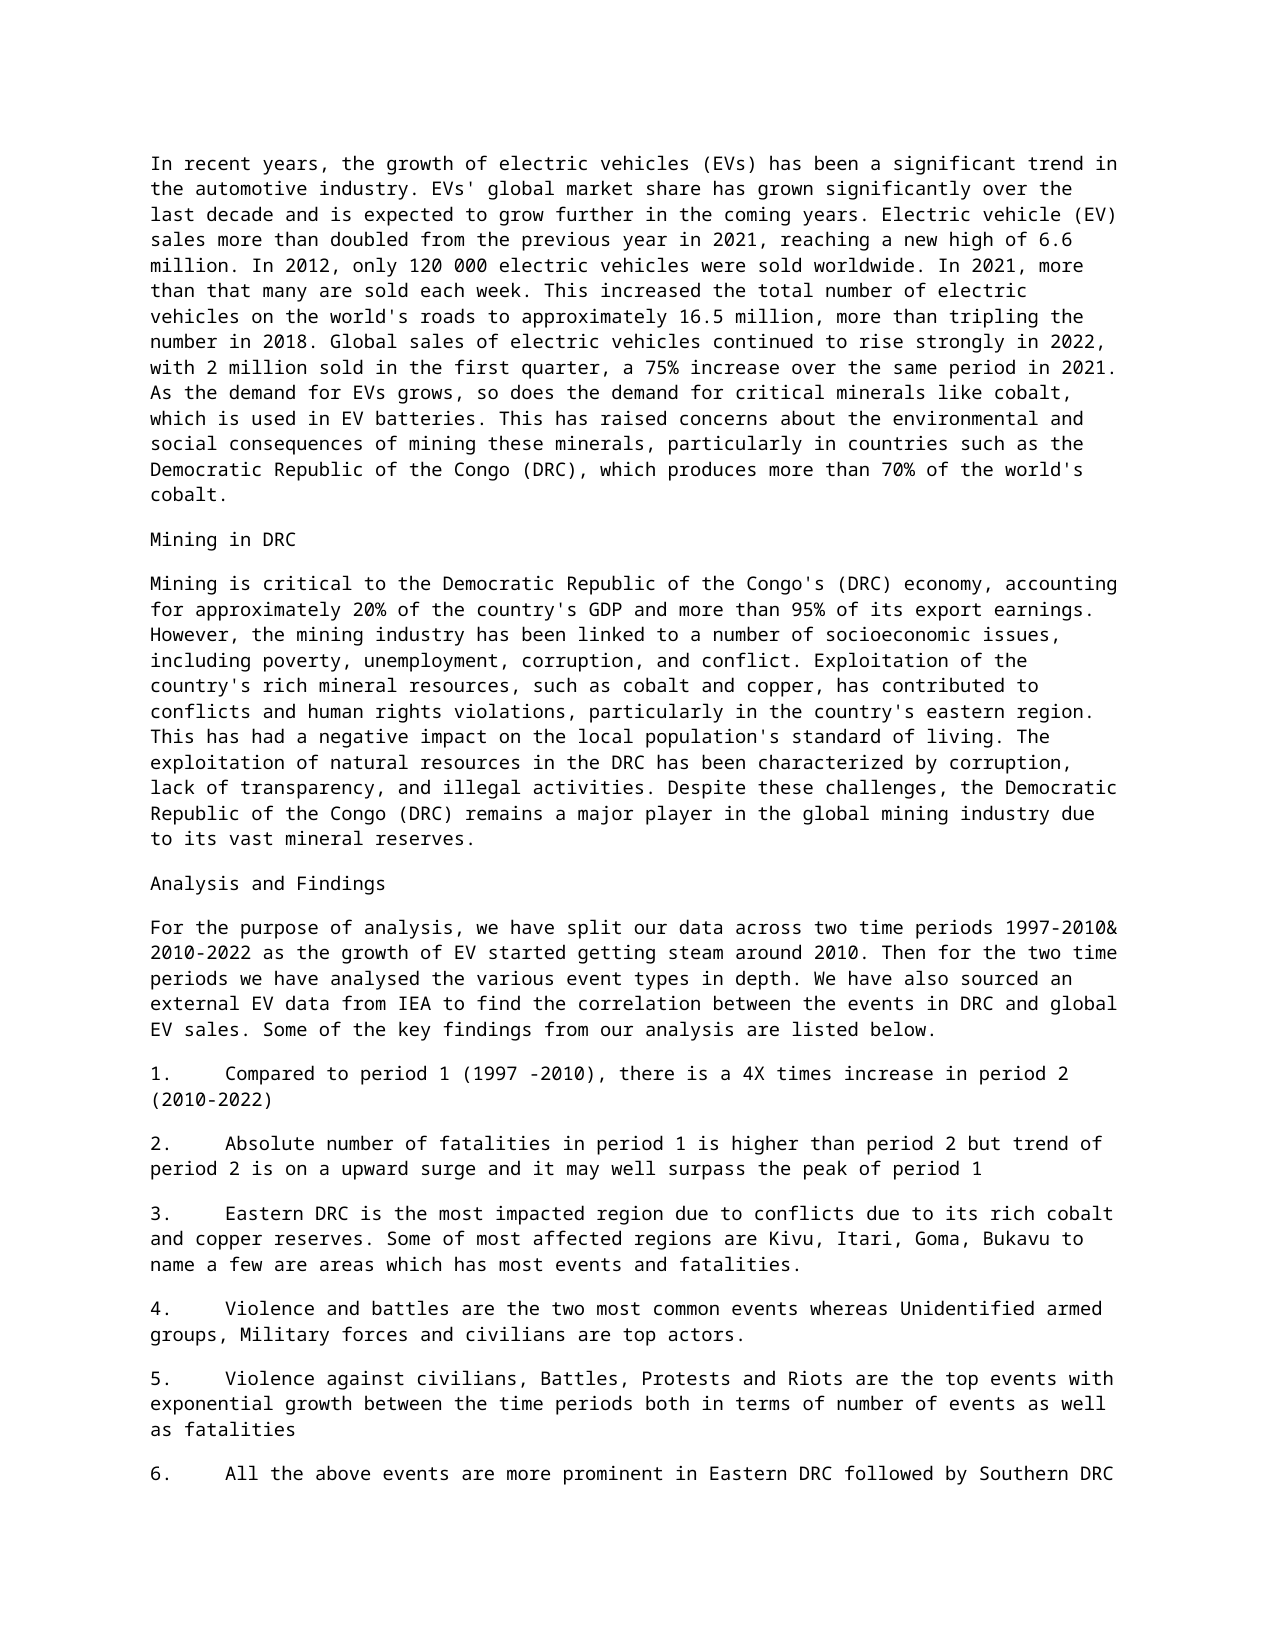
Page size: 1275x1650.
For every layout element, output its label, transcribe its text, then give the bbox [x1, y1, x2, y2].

text 5. Violence against civilians, Battles, Protests and Riots are the top events with exponential growth between the time periods both in terms of number of events as well as fatalities [150, 1365, 1125, 1442]
text 3. Eastern DRC is the most impacted region due to conflicts due to its rich cobalt and copper reserves. Some of most affected regions are Kivu, Itari, Goma, Bukavu to name a few are areas which has most events and fatalities. [150, 1200, 1125, 1277]
text Analysis and Findings [150, 870, 1125, 895]
text 2. Absolute number of fatalities in period 1 is higher than period 2 but trend of period 2 is on a upward surge and it may well surpass the peak of period 1 [150, 1130, 1125, 1181]
text For the purpose of analysis, we have split our data across two time periods 1997-2010& 2010-2022 as the growth of EV started getting steam around 2010. Then for the two time periods we have analysed the various event types in depth. We have also sourced an external EV data from IEA to find the correlation between the events in DRC and global EV sales. Some of the key findings from our analysis are listed below. [150, 914, 1125, 1042]
text 6. All the above events are more prominent in Eastern DRC followed by Southern DRC [150, 1460, 1125, 1486]
text 4. Violence and battles are the two most common events whereas Unidentified armed groups, Military forces and civilians are top actors. [150, 1295, 1125, 1346]
text Mining in DRC [150, 526, 1125, 552]
text Mining is critical to the Democratic Republic of the Congo's (DRC) economy, accounting for approximately 20% of the country's GDP and more than 95% of its export earnings. However, the mining industry has been linked to a number of socioeconomic issues, including poverty, unemployment, corruption, and conflict. Exploitation of the country's rich mineral resources, such as cobalt and copper, has contributed to conflicts and human rights violations, particularly in the country's eastern region. This has had a negative impact on the local population's standard of living. The exploitation of natural resources in the DRC has been characterized by corruption, lack of transparency, and illegal activities. Despite these challenges, the Democratic Republic of the Congo (DRC) remains a major player in the global mining industry due to its vast mineral reserves. [150, 570, 1125, 851]
text 1. Compared to period 1 (1997 -2010), there is a 4X times increase in period 2 (2010-2022) [150, 1060, 1125, 1111]
text In recent years, the growth of electric vehicles (EVs) has been a significant trend in the automotive industry. EVs' global market share has grown significantly over the last decade and is expected to grow further in the coming years. Electric vehicle (EV) sales more than doubled from the previous year in 2021, reaching a new high of 6.6 million. In 2012, only 120 000 electric vehicles were sold worldwide. In 2021, more than that many are sold each week. This increased the total number of electric vehicles on the world's roads to approximately 16.5 million, more than tripling the number in 2018. Global sales of electric vehicles continued to rise strongly in 2022, with 2 million sold in the first quarter, a 75% increase over the same period in 2021. As the demand for EVs grows, so does the demand for critical minerals like cobalt, which is used in EV batteries. This has raised concerns about the environmental and social consequences of mining these minerals, particularly in countries such as the Democratic Republic of the Congo (DRC), which produces more than 70% of the world's cobalt. [150, 150, 1125, 507]
